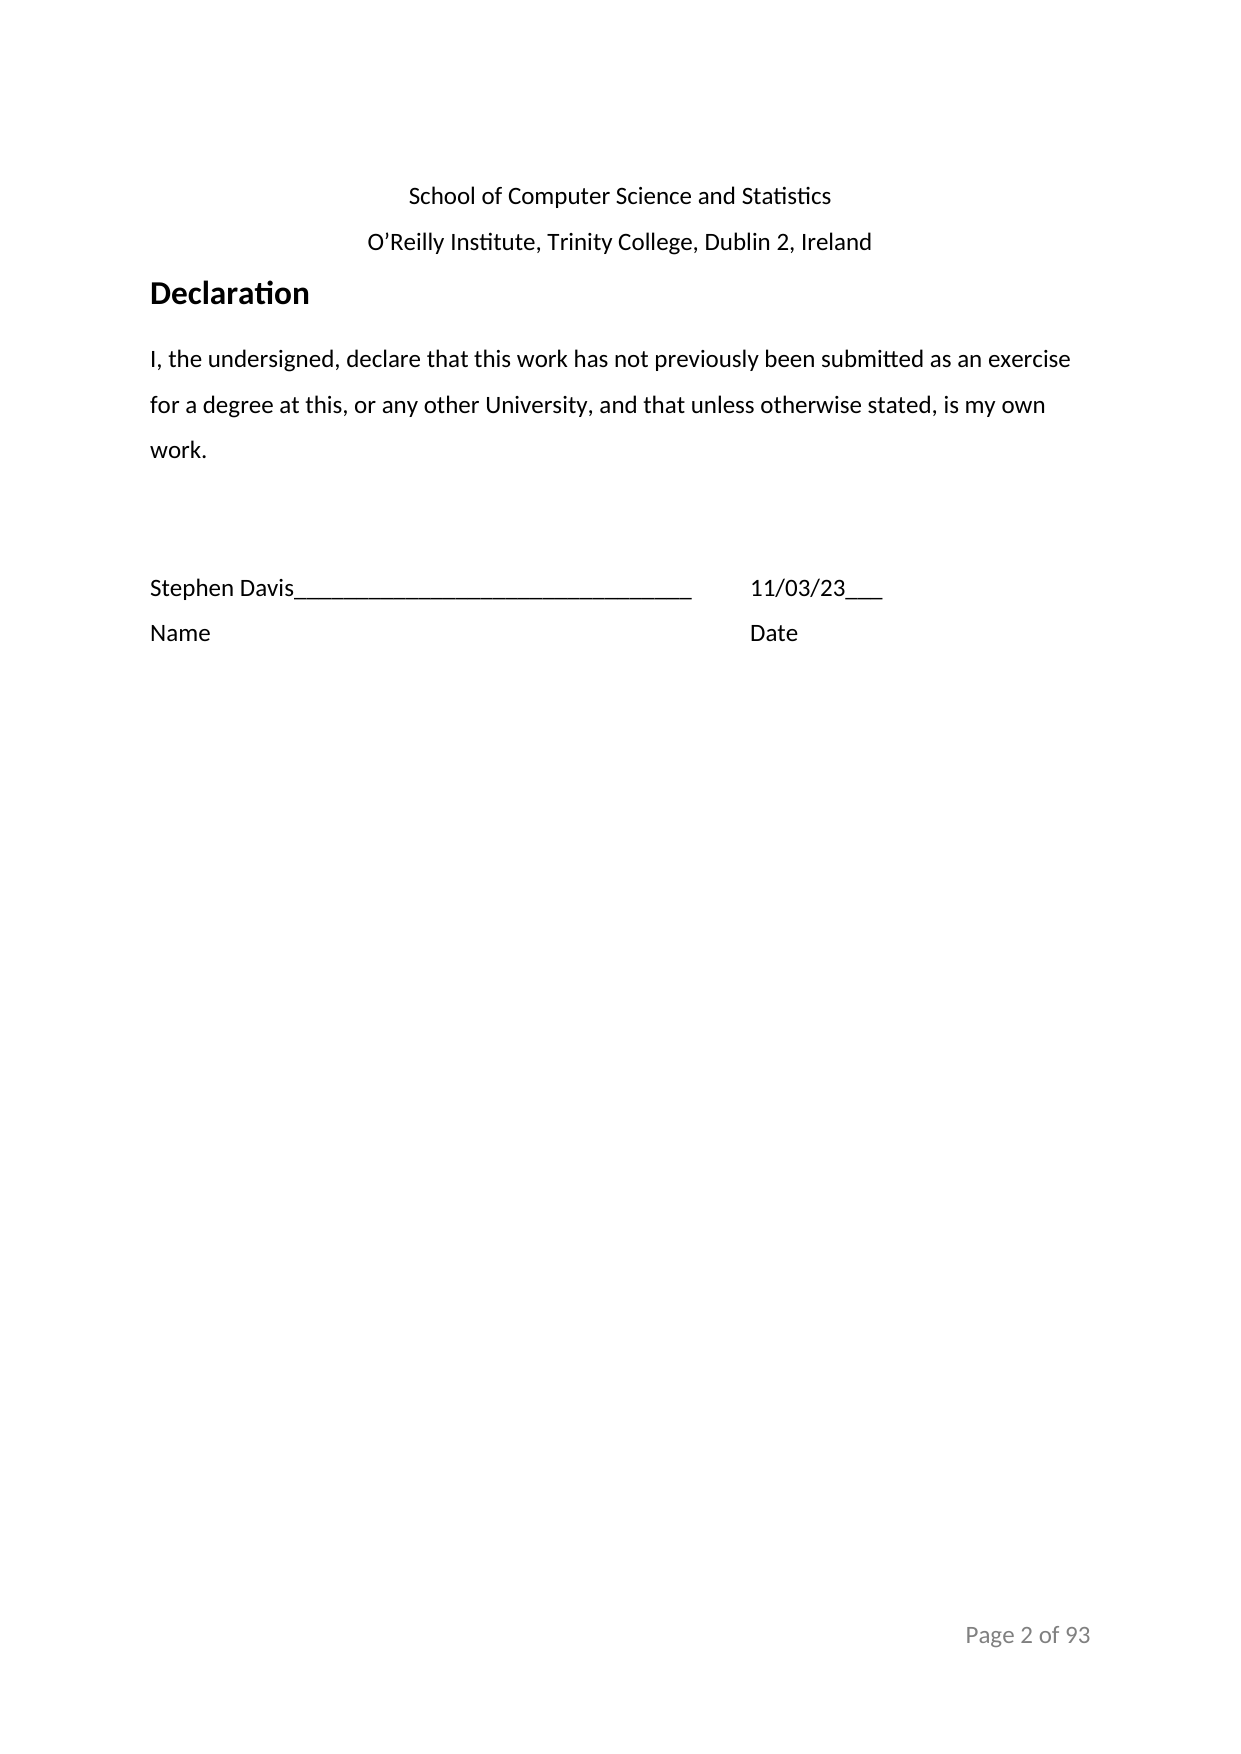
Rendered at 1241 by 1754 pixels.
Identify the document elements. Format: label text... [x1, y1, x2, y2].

text Stephen Davis________________________________ 11/03/23___ [150, 572, 1090, 602]
text I, the undersigned, declare that this work has not previously been submitted as an exercise for a degree at this, or any other University, and that unless otherwise stated, is my own work. [150, 343, 1090, 465]
text School of Computer Science and Statistics [150, 181, 1090, 211]
text Name Date [150, 618, 1090, 648]
text Declaration [150, 272, 1090, 313]
text O’Reilly Institute, Trinity College, Dublin 2, Ireland [150, 226, 1090, 257]
